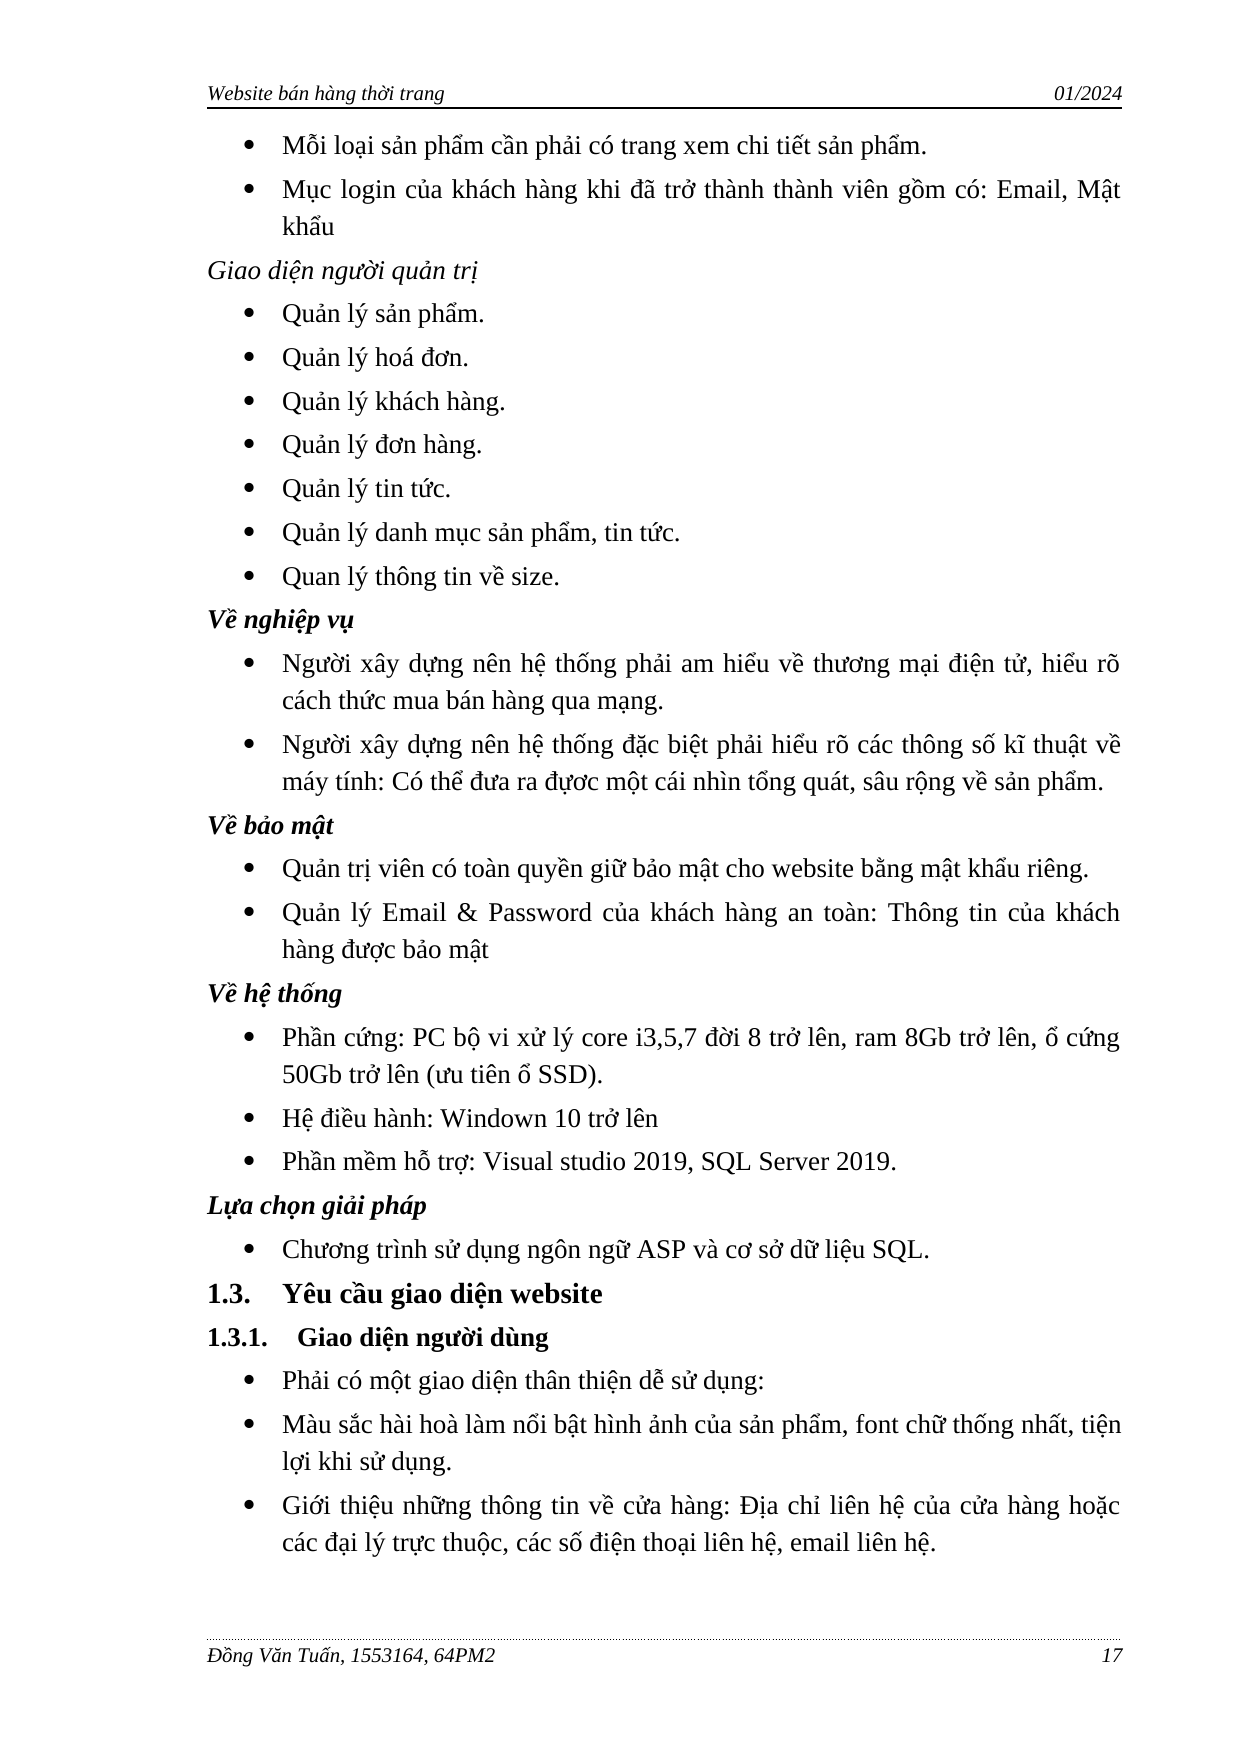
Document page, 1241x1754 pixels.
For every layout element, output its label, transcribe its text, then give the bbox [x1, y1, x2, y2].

list Quản lý đơn hàng. [244, 428, 1122, 460]
list Phải có một giao diện thân thiện dễ sử dụng: [244, 1364, 1122, 1396]
text Về bảo mật [207, 809, 1122, 840]
subtitle Giao diện người dùng [207, 1321, 1122, 1352]
list Người xây dựng nên hệ thống phải am hiểu về thương mại điện tử, hiểu rõ cách thức mua bán hàng qua mạng. [244, 647, 1122, 716]
text Về hệ thống [207, 977, 1122, 1008]
list Quản lý danh mục sản phẩm, tin tức. [244, 516, 1122, 547]
list Chương trình sử dụng ngôn ngữ ASP và cơ sở dữ liệu SQL. [244, 1233, 1122, 1264]
list Quản trị viên có toàn quyền giữ bảo mật cho website bằng mật khẩu riêng. [244, 852, 1122, 884]
text Lựa chọn giải pháp [207, 1189, 1122, 1220]
list Hệ điều hành: Windown 10 trở lên [244, 1102, 1122, 1133]
list Quản lý Email & Password của khách hàng an toàn: Thông tin của khách hàng được bảo mật [244, 896, 1122, 965]
list Quản lý hoá đơn. [244, 341, 1122, 372]
text Giao diện người quản trị [207, 254, 1122, 285]
list Màu sắc hài hoà làm nổi bật hình ảnh của sản phẩm, font chữ thống nhất, tiện lợi khi sử dụng. [244, 1408, 1122, 1477]
list Giới thiệu những thông tin về cửa hàng: Địa chỉ liên hệ của cửa hàng hoặc các đại lý trực thuộc, các số điện thoại liên hệ, email liên hệ. [244, 1489, 1122, 1558]
list Quản lý tin tức. [244, 472, 1122, 503]
list Quan lý thông tin về size. [244, 560, 1122, 591]
list Phần mềm hỗ trợ: Visual studio 2019, SQL Server 2019. [244, 1145, 1122, 1177]
list Mỗi loại sản phẩm cần phải có trang xem chi tiết sản phẩm. [244, 129, 1122, 160]
list Người xây dựng nên hệ thống đặc biệt phải hiểu rõ các thông số kĩ thuật về máy tính: Có thể đưa ra đựơc một cái nhìn tổng quát, sâu rộng về sản phẩm. [244, 728, 1122, 797]
subtitle Yêu cầu giao diện website [207, 1276, 1122, 1310]
list Phần cứng: PC bộ vi xử lý core i3,5,7 đời 8 trở lên, ram 8Gb trở lên, ổ cứng 50Gb trở lên (ưu tiên ổ SSD). [244, 1021, 1122, 1089]
list Quản lý sản phẩm. [244, 297, 1122, 328]
list Mục login của khách hàng khi đã trở thành thành viên gồm có: Email, Mật khẩu [244, 173, 1122, 241]
list Quản lý khách hàng. [244, 385, 1122, 416]
text Về nghiệp vụ [207, 603, 1122, 635]
